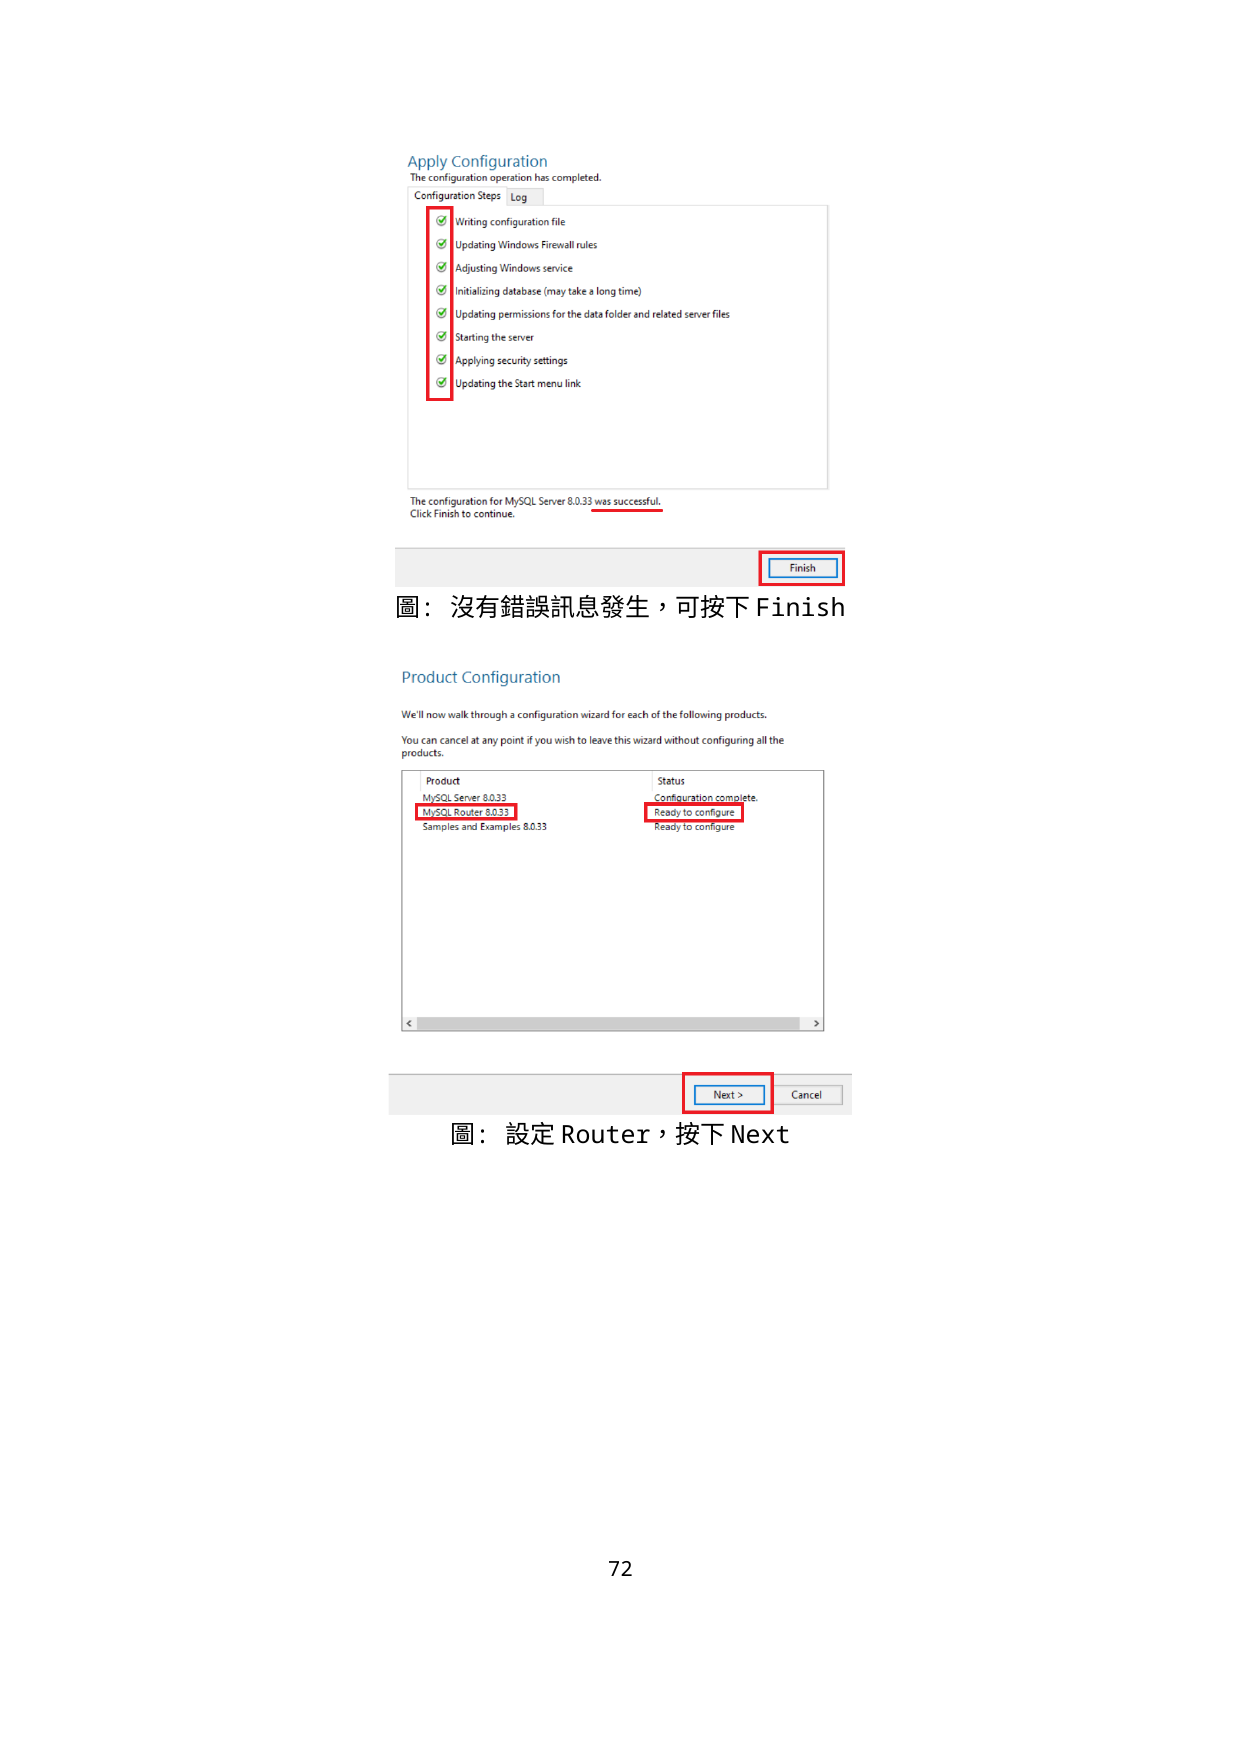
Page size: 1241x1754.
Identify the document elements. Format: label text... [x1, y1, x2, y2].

text 圖: 沒有錯誤訊息發生，可按下 Finish [187, 587, 1053, 623]
picture [388, 657, 852, 1115]
text 圖: 設定 Router，按下Next [187, 1114, 1053, 1151]
picture [395, 150, 846, 587]
